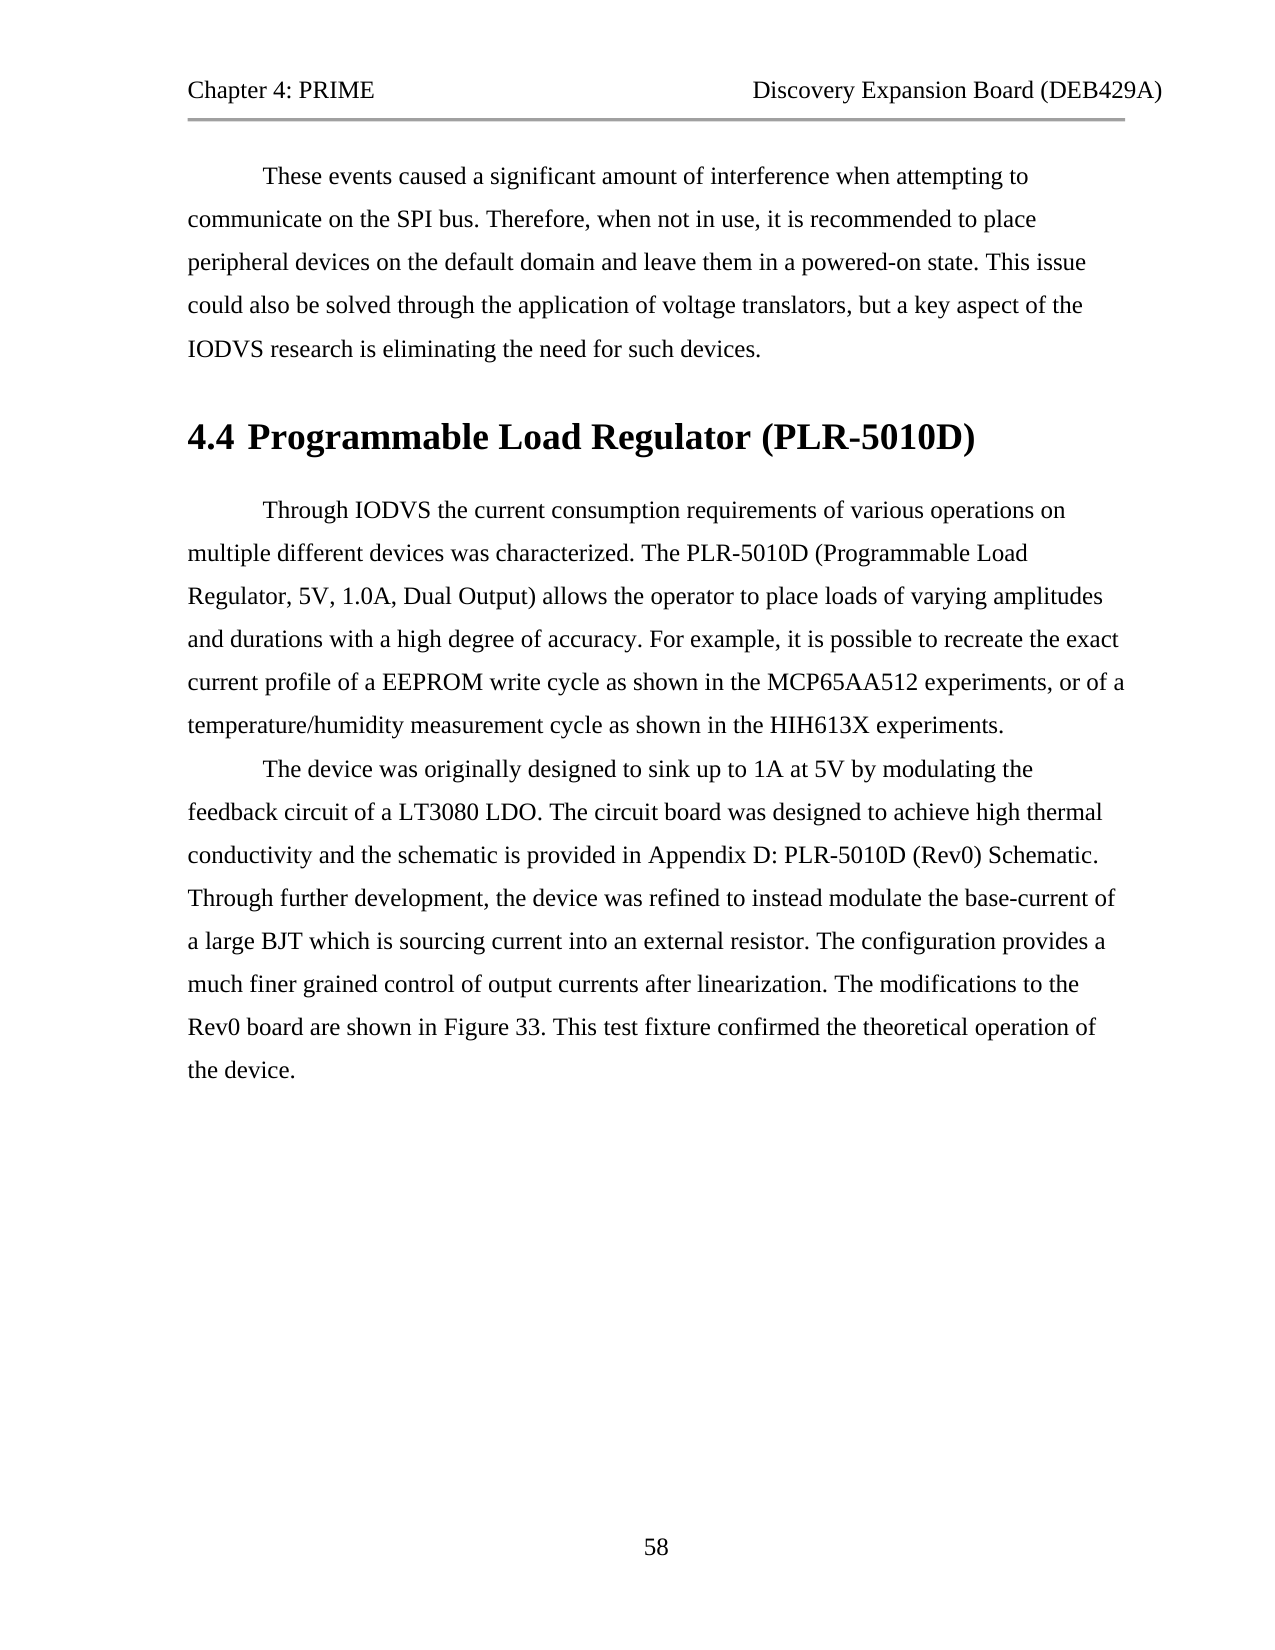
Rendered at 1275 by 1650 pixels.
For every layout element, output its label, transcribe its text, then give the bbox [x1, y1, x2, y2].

text The device was originally designed to sink up to 1A at 5V by modulating the feedback circuit of a LT3080 LDO. The circuit board was designed to achieve high thermal conductivity and the schematic is provided in Appendix D: PLR-5010D (Rev0) Schematic. Through further development, the device was refined to instead modulate the base-current of a large BJT which is sourcing current into an external resistor. The configuration provides a much finer grained control of output currents after linearization. The modifications to the Rev0 board are shown in Figure 33. This test fixture confirmed the theoretical operation of the device. [187, 754, 1125, 1084]
text Through IODVS the current consumption requirements of various operations on multiple different devices was characterized. The PLR-5010D (Programmable Load Regulator, 5V, 1.0A, Dual Output) allows the operator to place loads of varying amplitudes and durations with a high degree of accuracy. For example, it is possible to recreate the exact current profile of a EEPROM write cycle as shown in the MCP65AA512 experiments, or of a temperature/humidity measurement cycle as shown in the HIH613X experiments. [187, 495, 1125, 739]
text These events caused a significant amount of interference when attempting to communicate on the SPI bus. Therefore, when not in use, it is recommended to place peripheral devices on the default domain and leave them in a powered-on state. This issue could also be solved through the application of voltage translators, but a key aspect of the IODVS research is eliminating the need for such devices. [187, 161, 1125, 362]
subtitle Programmable Load Regulator (PLR-5010D) [187, 414, 1125, 457]
